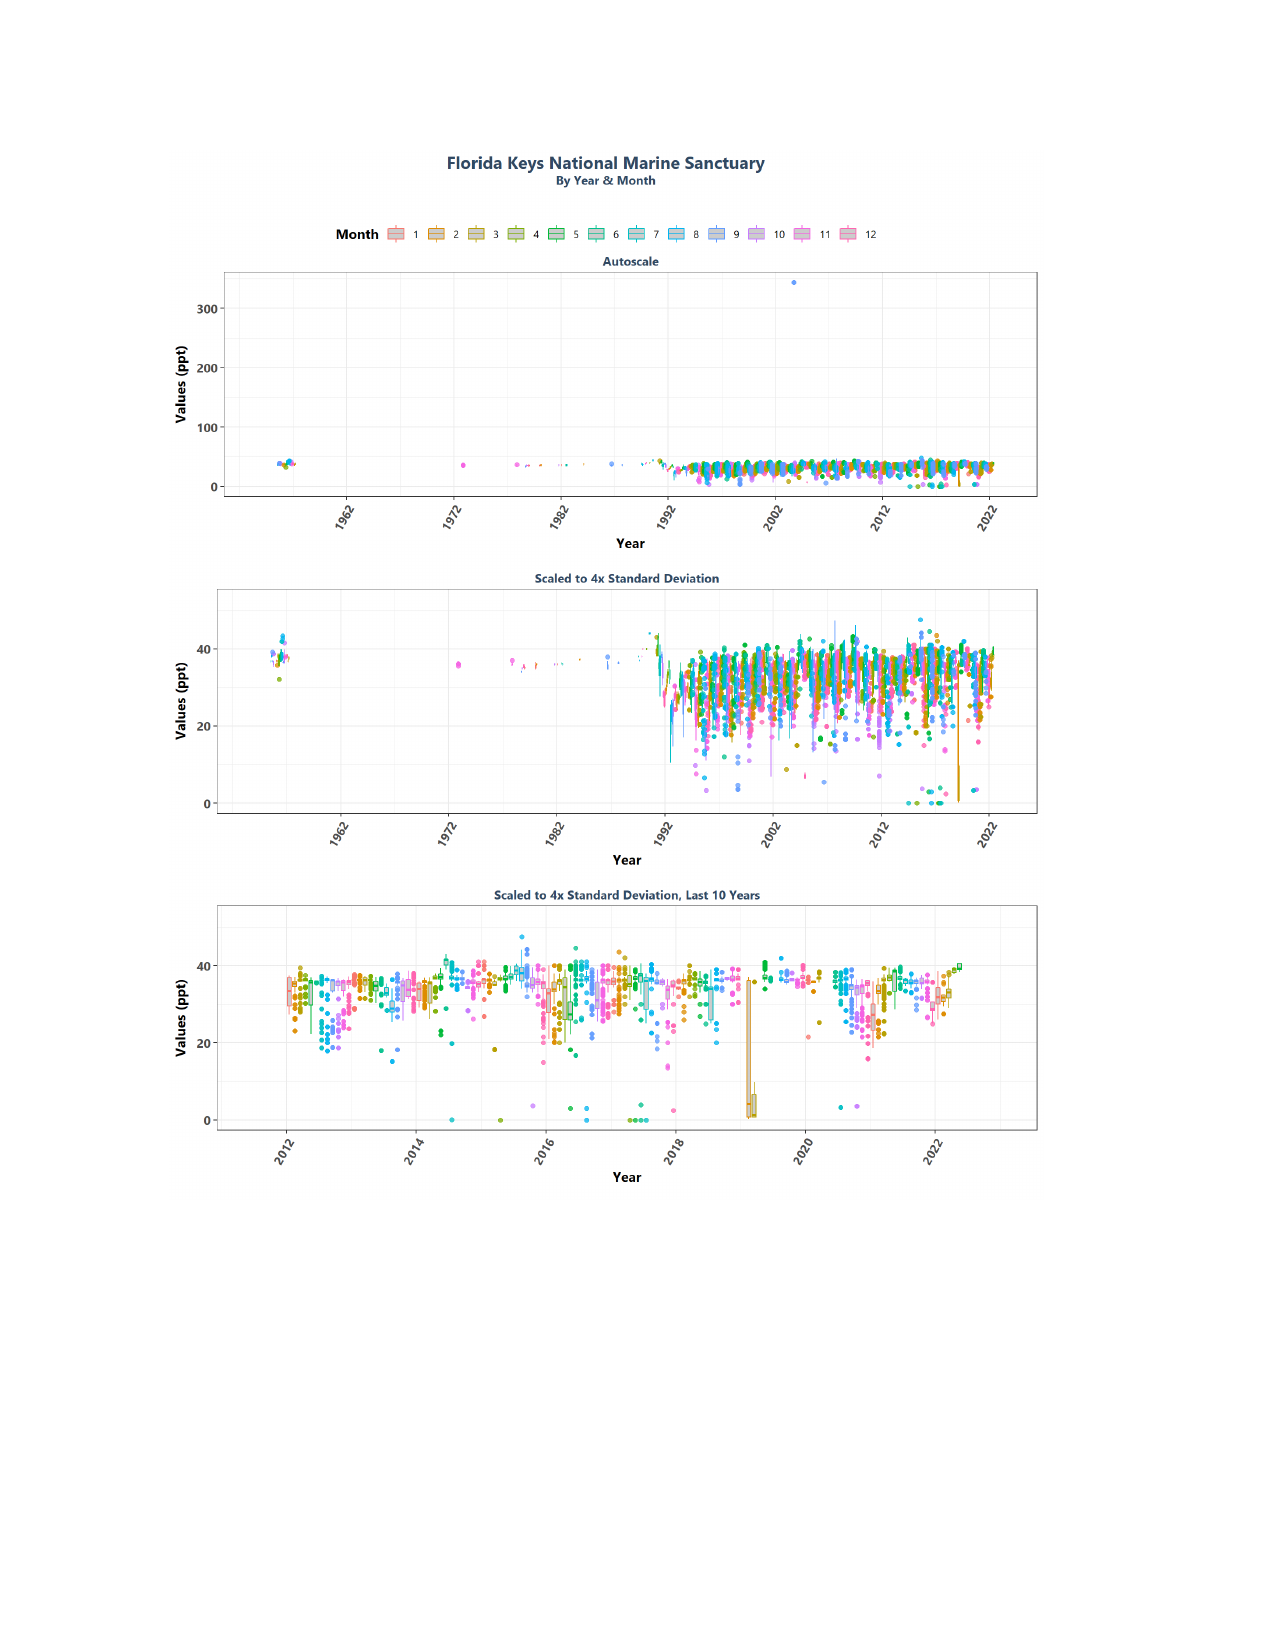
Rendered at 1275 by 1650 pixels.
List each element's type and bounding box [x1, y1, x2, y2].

picture [168, 150, 1044, 1200]
